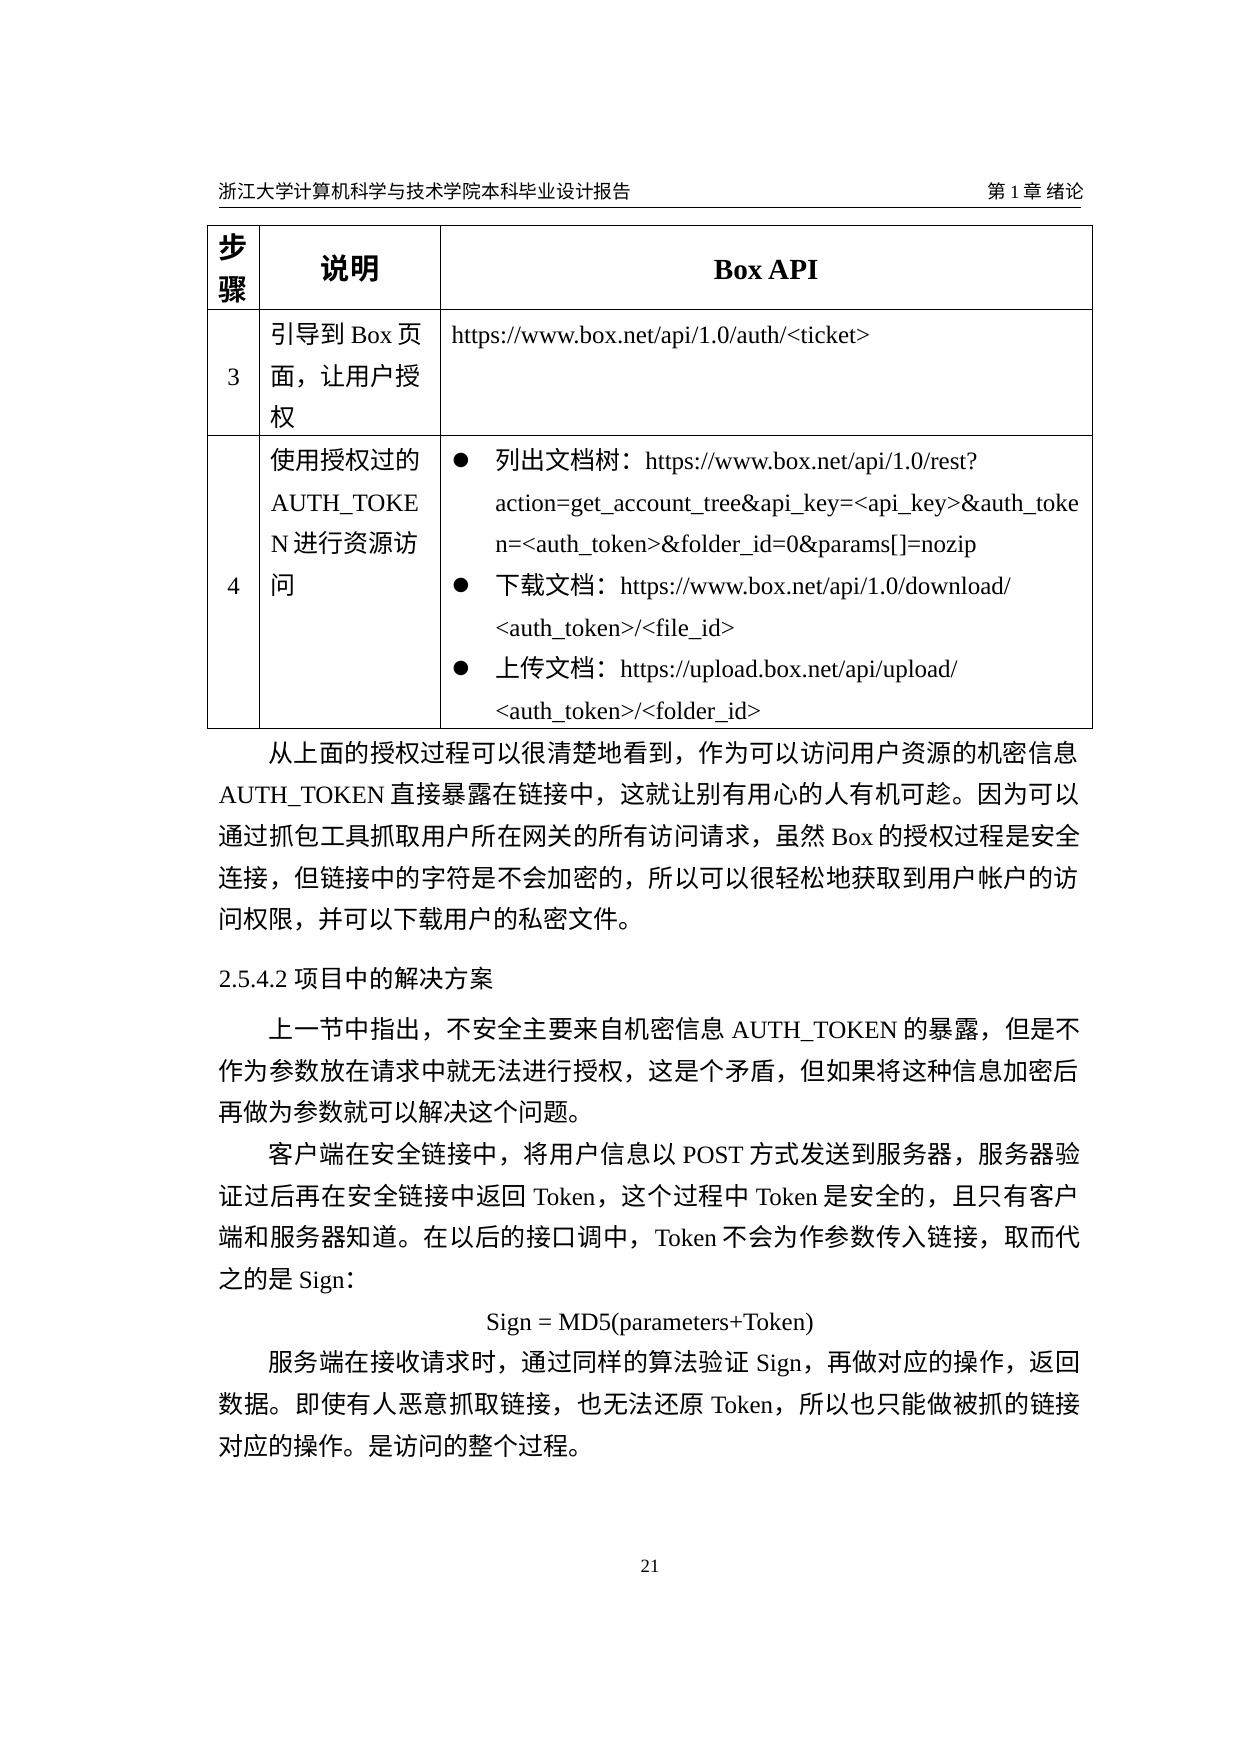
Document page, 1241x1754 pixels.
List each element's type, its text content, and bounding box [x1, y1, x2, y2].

table_header 步骤 [208, 226, 259, 309]
text 服务端在接收请求时，通过同样的算法验证Sign，再做对应的操作，返回数据。即使有人恶意抓取链接，也无法还原Token，所以也只能做被抓的链接对应的操作。是访问的整个过程。 [218, 1338, 1081, 1463]
table_cell 列出文档树：https://www.box.net/api/1.0/rest?action=get_account_tree&api_key=<api_key>&auth_token=<auth_token>&folder_id=0&params[]=nozip 下载文档：https://www.box.net/api/1.0/download/<auth_token>/<file_id> 上传文档：https://upload.box.net/api/upload/<auth_token>/<folder_id> [441, 436, 1092, 728]
text 从上面的授权过程可以很清楚地看到，作为可以访问用户资源的机密信息AUTH_TOKEN直接暴露在链接中，这就让别有用心的人有机可趁。因为可以通过抓包工具抓取用户所在网关的所有访问请求，虽然Box的授权过程是安全连接，但链接中的字符是不会加密的，所以可以很轻松地获取到用户帐户的访问权限，并可以下载用户的私密文件。 [218, 729, 1081, 937]
table_cell 使用授权过的AUTH_TOKEN进行资源访问 [260, 436, 440, 728]
text 上一节中指出，不安全主要来自机密信息AUTH_TOKEN的暴露，但是不作为参数放在请求中就无法进行授权，这是个矛盾，但如果将这种信息加密后再做为参数就可以解决这个问题。 [218, 1005, 1081, 1130]
table_header Box API [441, 226, 1092, 309]
table_cell 4 [208, 436, 259, 728]
table_header 说明 [260, 226, 440, 309]
table_cell https://www.box.net/api/1.0/auth/<ticket> [441, 310, 1092, 435]
table_cell 引导到Box页面，让用户授权 [260, 310, 440, 435]
text 客户端在安全链接中，将用户信息以POST方式发送到服务器，服务器验证过后再在安全链接中返回Token，这个过程中Token是安全的，且只有客户端和服务器知道。在以后的接口调中，Token不会为作参数传入链接，取而代之的是Sign： [218, 1130, 1081, 1297]
table_cell 3 [208, 310, 259, 435]
text Sign = MD5(parameters+Token) [218, 1297, 1081, 1338]
text 项目中的解决方案 [218, 962, 1081, 992]
